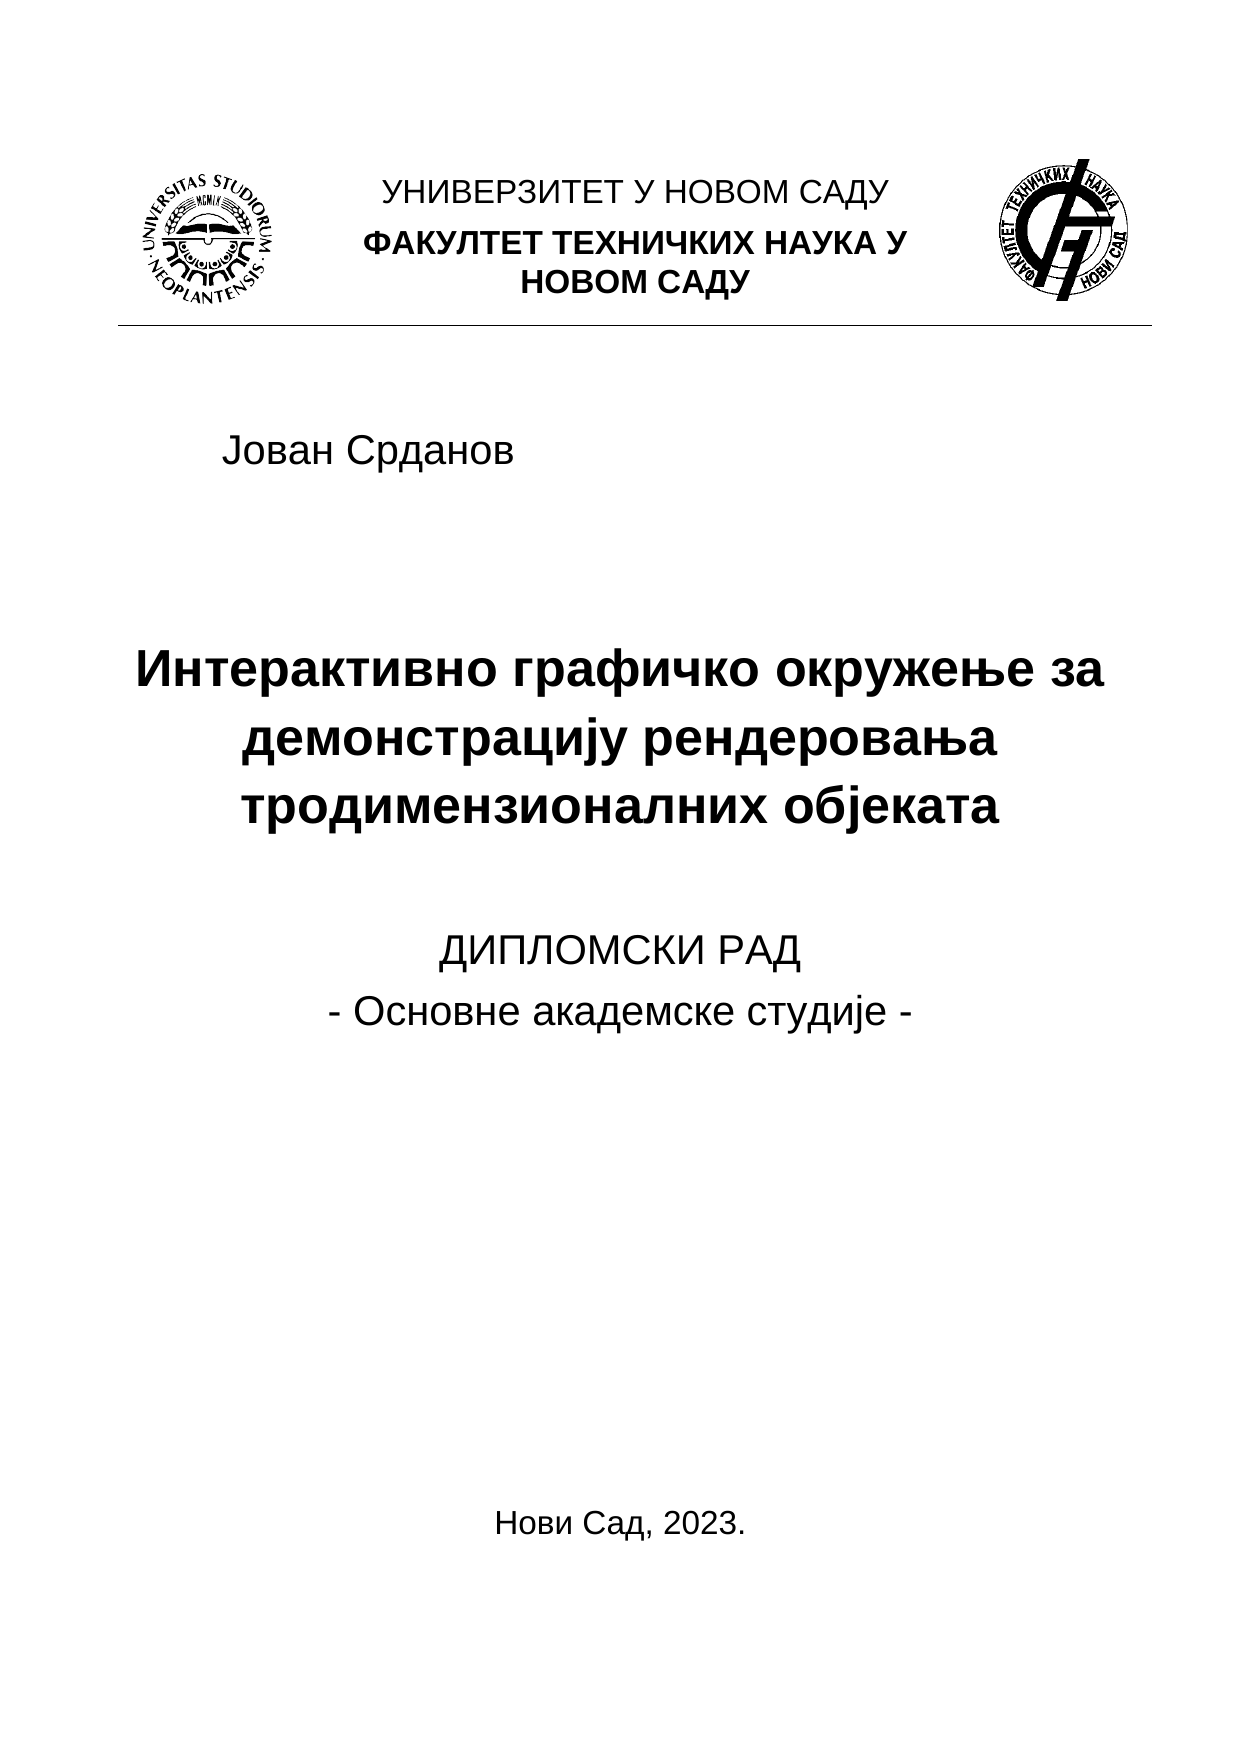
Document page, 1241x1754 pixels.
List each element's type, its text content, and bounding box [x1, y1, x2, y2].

picture [999, 159, 1128, 301]
table_header [975, 148, 1152, 325]
text ДИПЛОМСКИ РАД [118, 925, 1122, 973]
table_header [118, 148, 295, 325]
text Интерактивно графичко окружење за демонстрацију рендеровања тродимензионалних објеката [118, 637, 1122, 835]
text Нови Сад, 2023. [118, 1503, 1122, 1541]
text Јован Срданов [222, 426, 1122, 474]
table_header УНИВЕРЗИТЕТ У НОВОМ САДУ ФАКУЛТЕТ ТЕХНИЧКИХ НАУКА У НОВОМ САДУ [295, 148, 975, 325]
text - Основне академске студије - [118, 987, 1122, 1034]
